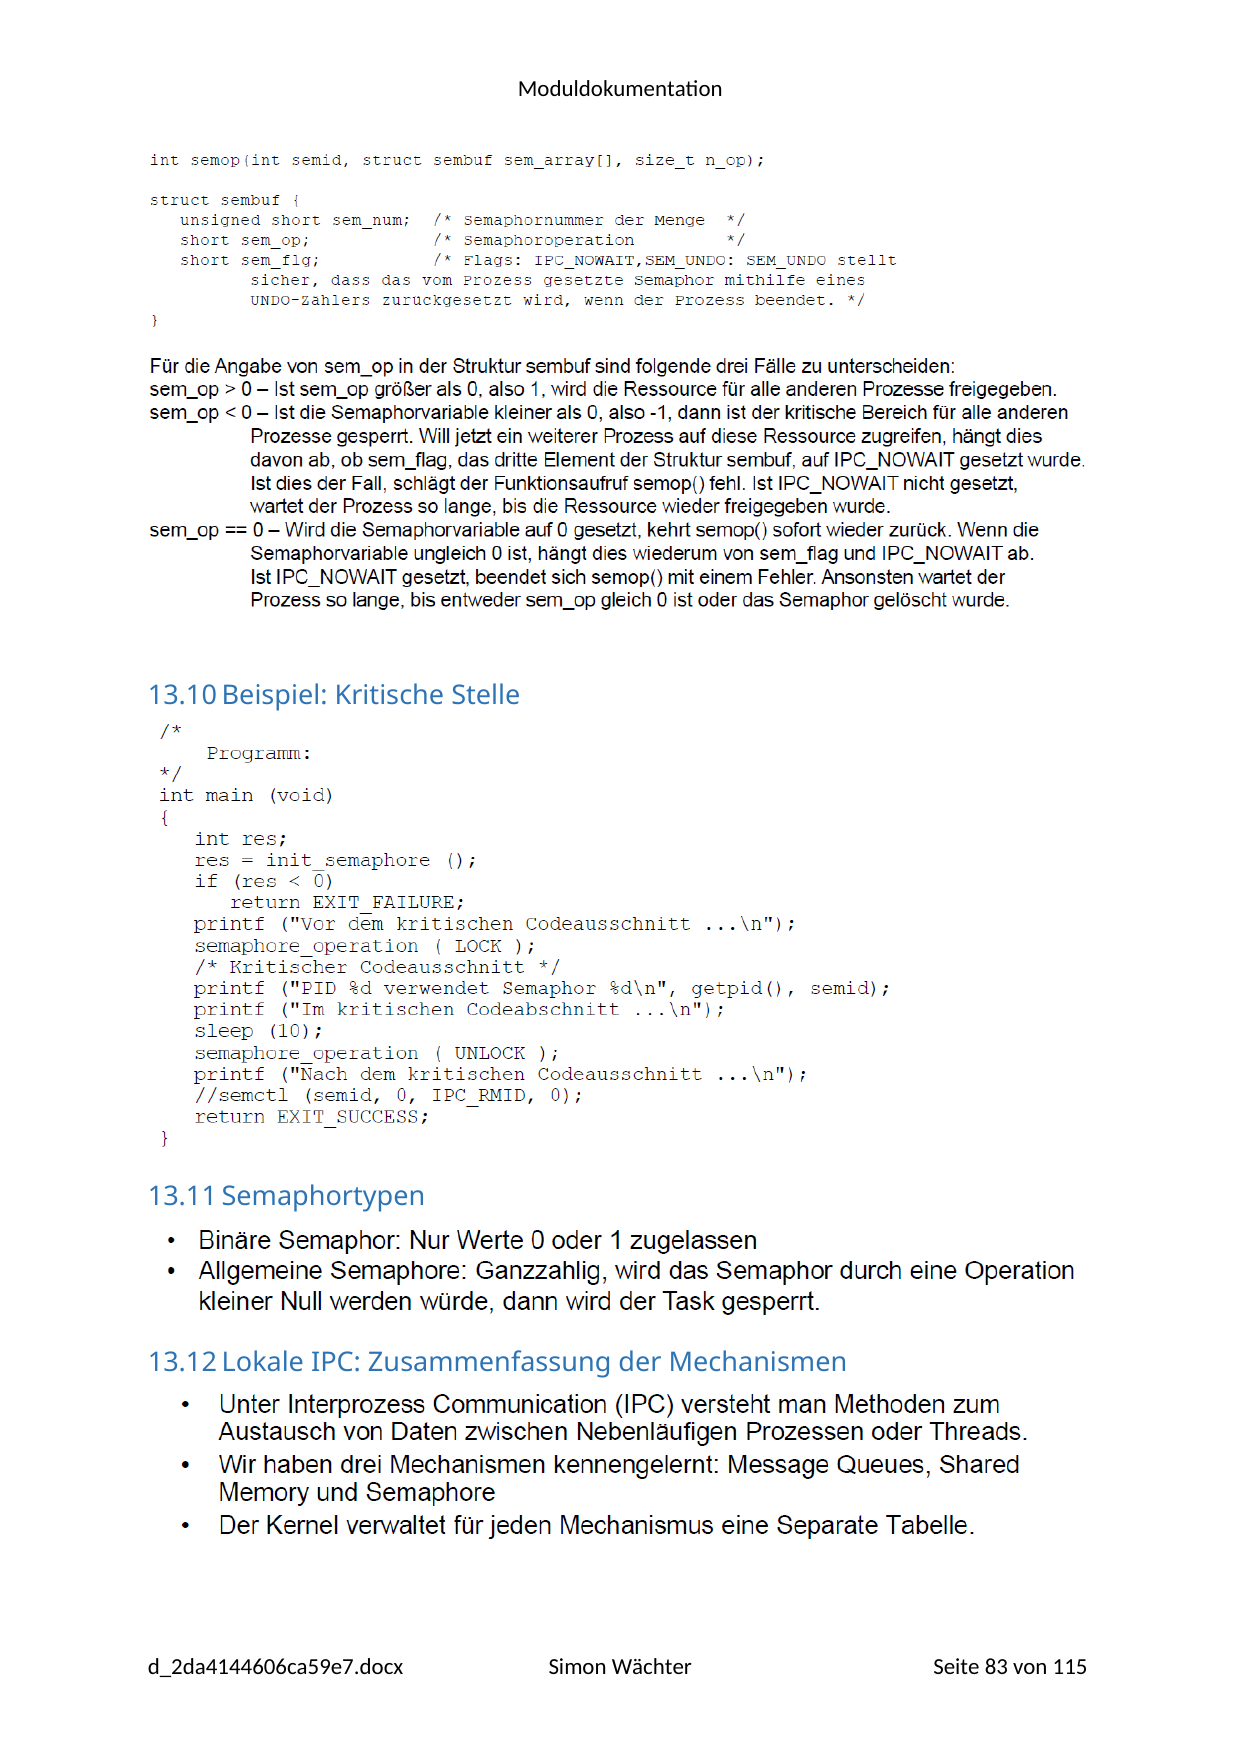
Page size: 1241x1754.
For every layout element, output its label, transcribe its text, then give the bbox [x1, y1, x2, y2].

subtitle Semaphortypen [148, 1176, 1093, 1213]
picture [147, 1382, 1093, 1546]
subtitle Lokale IPC: Zusammenfassung der Mechanismen [148, 1342, 1093, 1379]
subtitle Beispiel: Kritische Stelle [148, 676, 1093, 713]
picture [147, 147, 1093, 657]
picture [147, 715, 1093, 1158]
picture [147, 1215, 1093, 1324]
